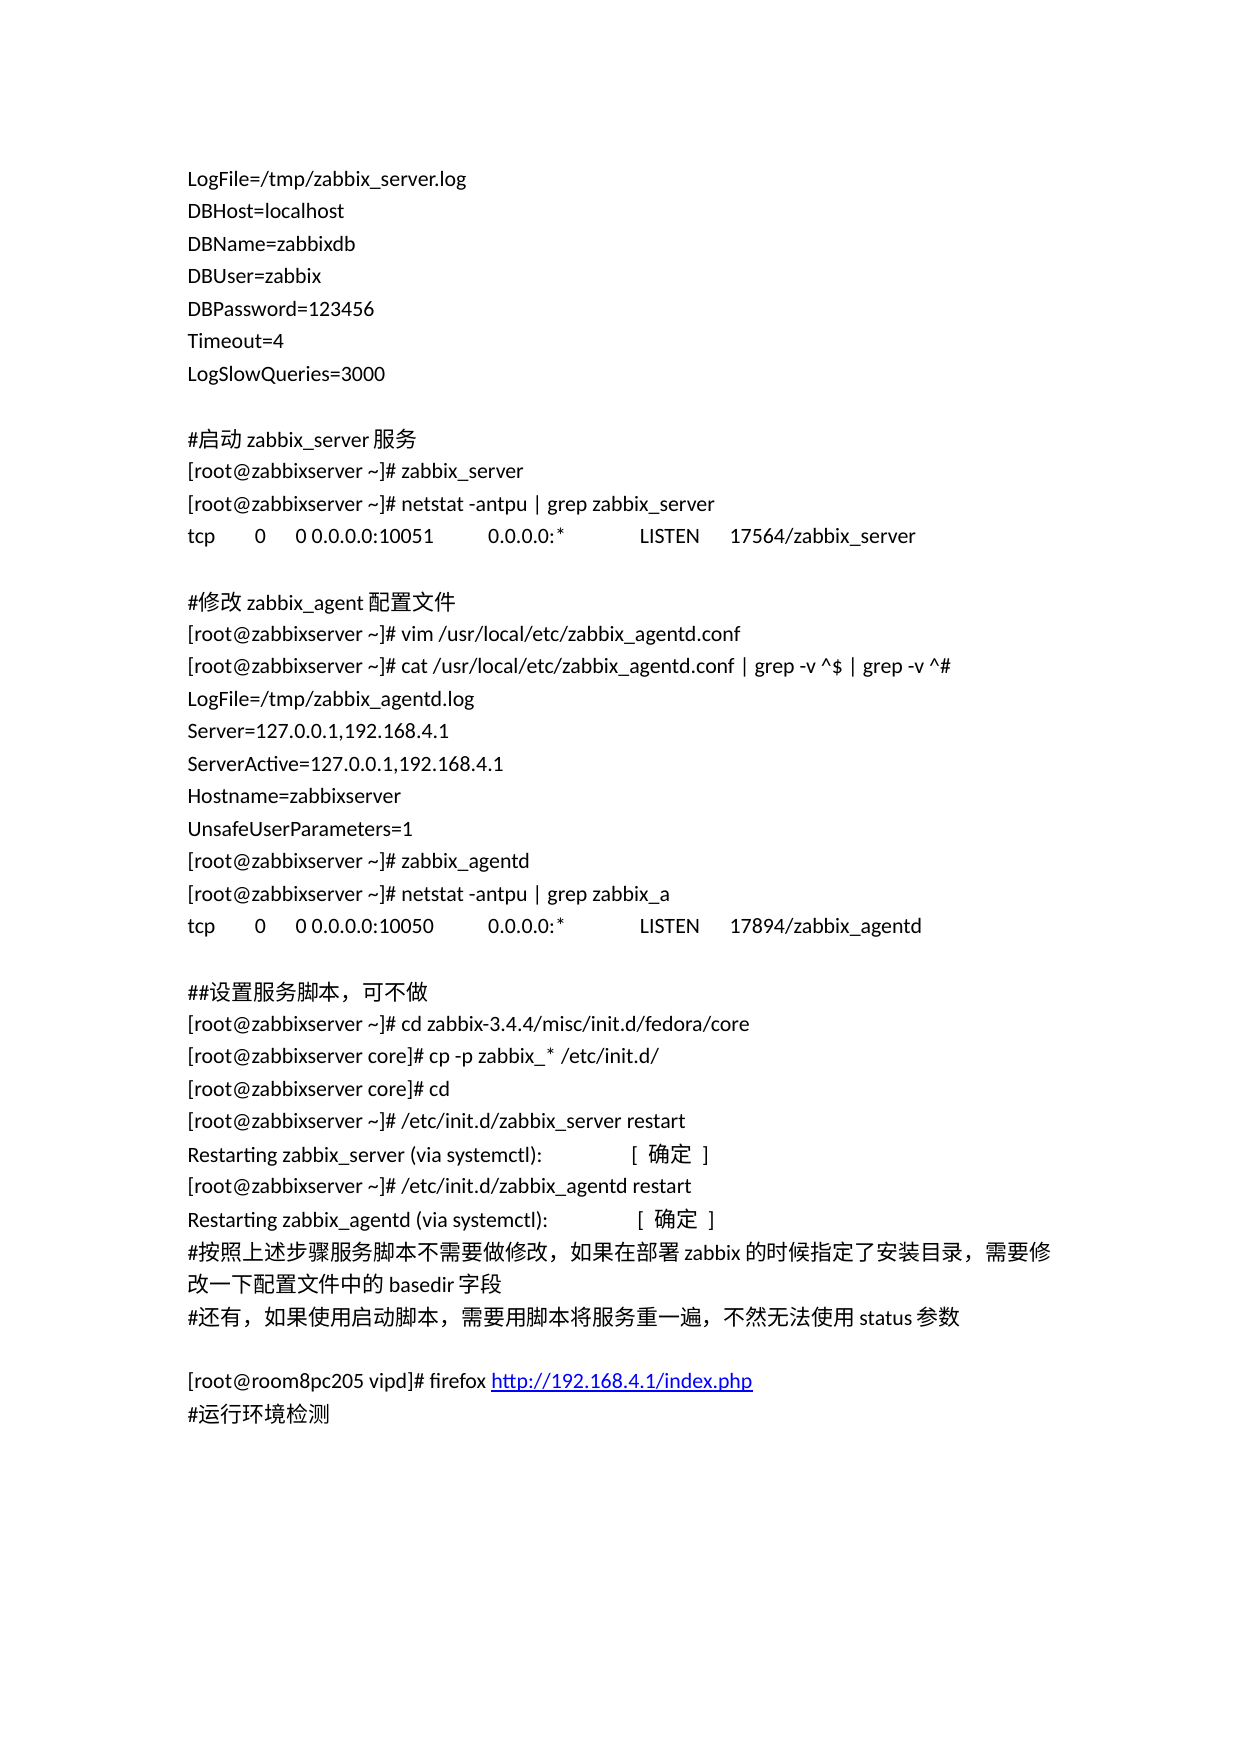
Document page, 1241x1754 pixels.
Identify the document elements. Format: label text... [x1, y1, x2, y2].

text [root@zabbixserver ~]# netstat -antpu | grep zabbix_a [187, 877, 1053, 909]
text DBName=zabbixdb [187, 227, 1053, 259]
text [root@zabbixserver ~]# /etc/init.d/zabbix_server restart [187, 1104, 1053, 1137]
text Server=127.0.0.1,192.168.4.1 [187, 714, 1053, 747]
text DBHost=localhost [187, 194, 1053, 227]
text ##设置服务脚本，可不做 [187, 974, 1053, 1007]
text ServerActive=127.0.0.1,192.168.4.1 [187, 747, 1053, 779]
text #运行环境检测 [187, 1397, 1053, 1429]
text #按照上述步骤服务脚本不需要做修改，如果在部署zabbix的时候指定了安装目录，需要修改一下配置文件中的basedir字段 [187, 1234, 1053, 1299]
text [root@zabbixserver core]# cp -p zabbix_* /etc/init.d/ [187, 1039, 1053, 1072]
text UnsafeUserParameters=1 [187, 812, 1053, 844]
text LogFile=/tmp/zabbix_agentd.log [187, 682, 1053, 714]
text Restarting zabbix_server (via systemctl): [ 确定 ] [187, 1137, 1053, 1169]
text Hostname=zabbixserver [187, 779, 1053, 812]
text LogSlowQueries=3000 [187, 357, 1053, 389]
text [root@room8pc205 vipd]# firefox http://192.168.4.1/index.php [187, 1364, 1053, 1397]
text [root@zabbixserver ~]# zabbix_server [187, 454, 1053, 487]
text [root@zabbixserver core]# cd [187, 1072, 1053, 1104]
text [root@zabbixserver ~]# vim /usr/local/etc/zabbix_agentd.conf [187, 617, 1053, 649]
text [root@zabbixserver ~]# cat /usr/local/etc/zabbix_agentd.conf | grep -v ^$ | grep -v ^# [187, 649, 1053, 682]
text tcp 0 0 0.0.0.0:10051 0.0.0.0:* LISTEN 17564/zabbix_server [187, 519, 1053, 552]
text Restarting zabbix_agentd (via systemctl): [ 确定 ] [187, 1202, 1053, 1234]
text tcp 0 0 0.0.0.0:10050 0.0.0.0:* LISTEN 17894/zabbix_agentd [187, 909, 1053, 942]
text Timeout=4 [187, 324, 1053, 357]
text [root@zabbixserver ~]# zabbix_agentd [187, 844, 1053, 877]
text #还有，如果使用启动脚本，需要用脚本将服务重一遍，不然无法使用status参数 [187, 1299, 1053, 1332]
text #修改zabbix_agent配置文件 [187, 584, 1053, 617]
text LogFile=/tmp/zabbix_server.log [187, 162, 1053, 194]
text [root@zabbixserver ~]# /etc/init.d/zabbix_agentd restart [187, 1169, 1053, 1202]
text DBPassword=123456 [187, 292, 1053, 324]
text #启动zabbix_server服务 [187, 422, 1053, 454]
text [root@zabbixserver ~]# cd zabbix-3.4.4/misc/init.d/fedora/core [187, 1007, 1053, 1039]
text DBUser=zabbix [187, 259, 1053, 292]
text [root@zabbixserver ~]# netstat -antpu | grep zabbix_server [187, 487, 1053, 519]
